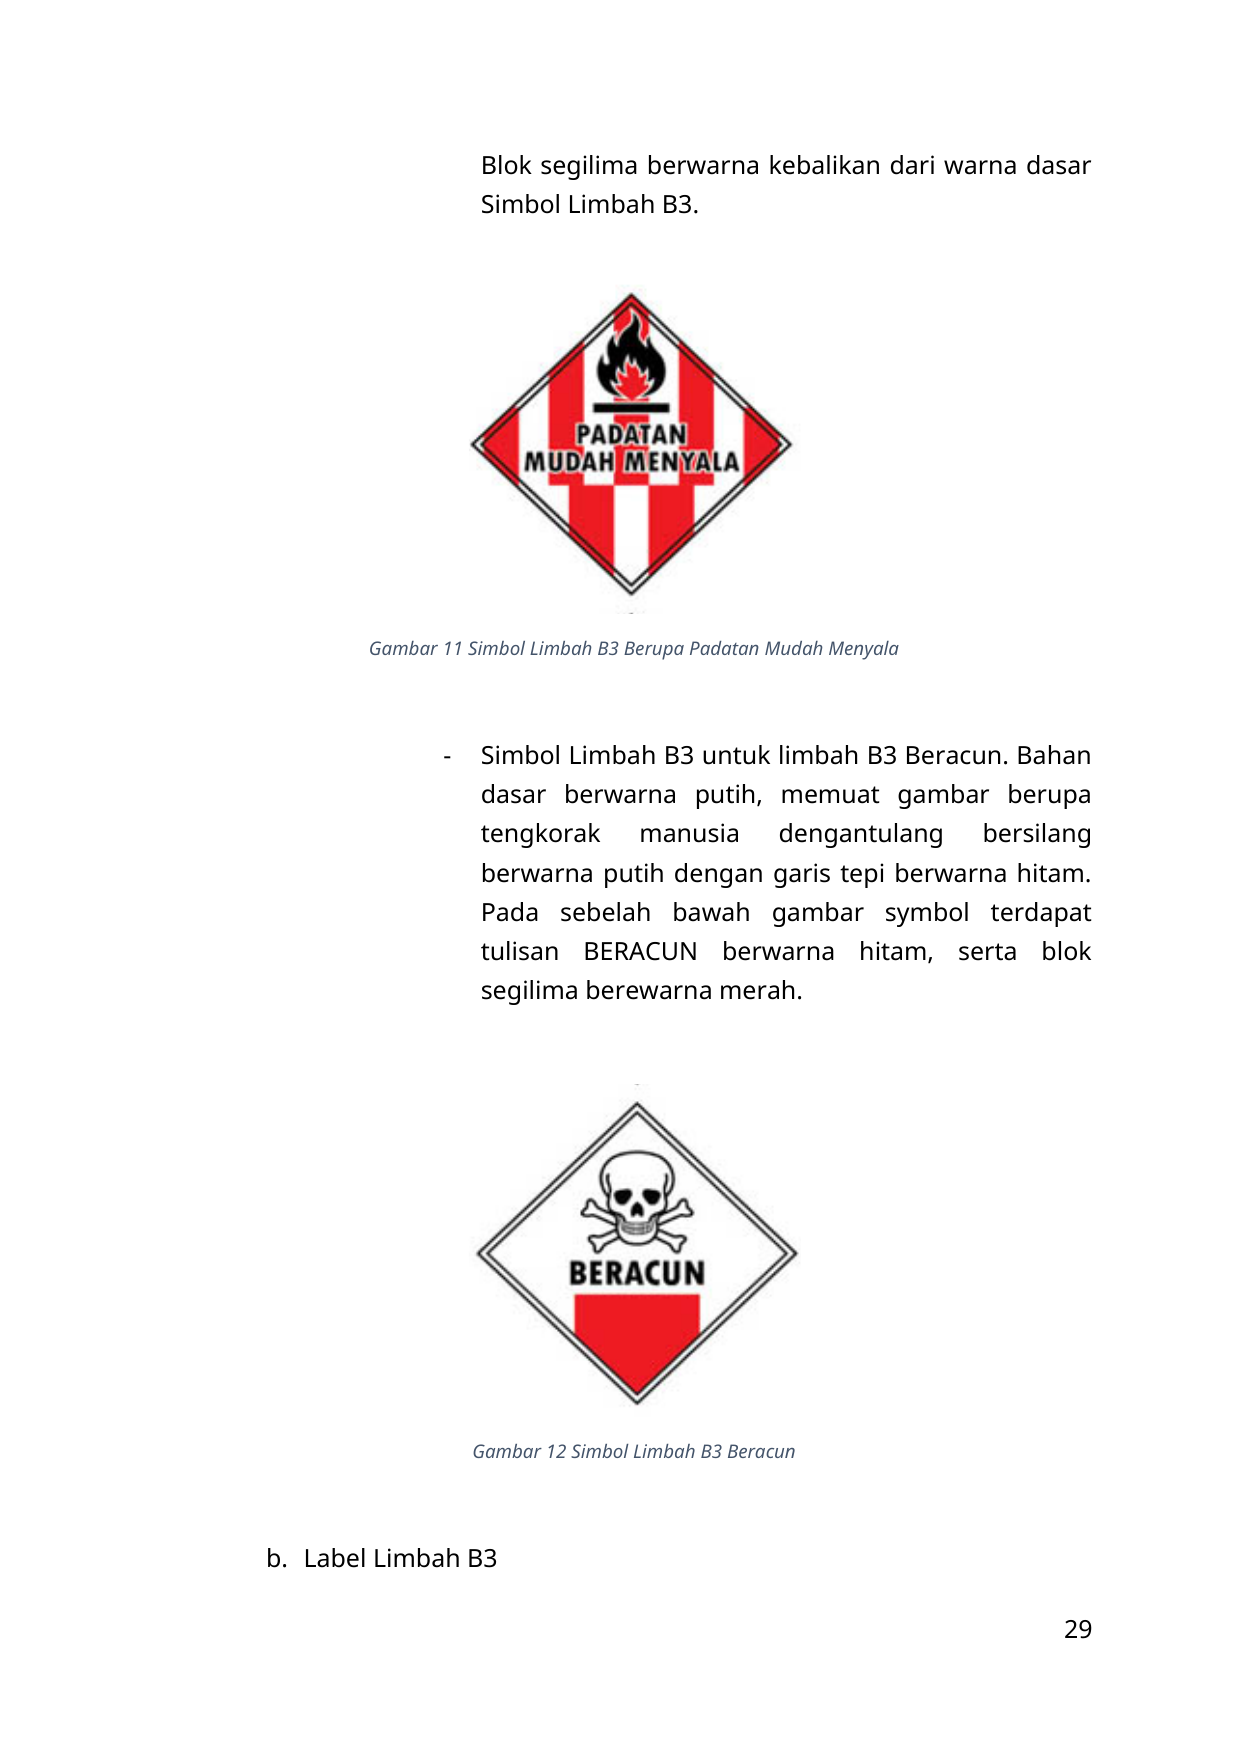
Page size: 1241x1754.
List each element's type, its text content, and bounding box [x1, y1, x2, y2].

picture [468, 1084, 801, 1417]
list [443, 148, 1092, 221]
list Label Limbah B3 [266, 1540, 1092, 1574]
picture [468, 281, 801, 614]
list Simbol Limbah B3 untuk limbah B3 Beracun. Bahan dasar berwarna putih, memuat gambar berupa tengkorak manusia dengantulang bersilang berwarna putih dengan garis tepi berwarna hitam. Pada sebelah bawah gambar symbol terdapat tulisan BERACUN berwarna hitam, serta blok segilima berewarna merah. [443, 738, 1092, 1007]
